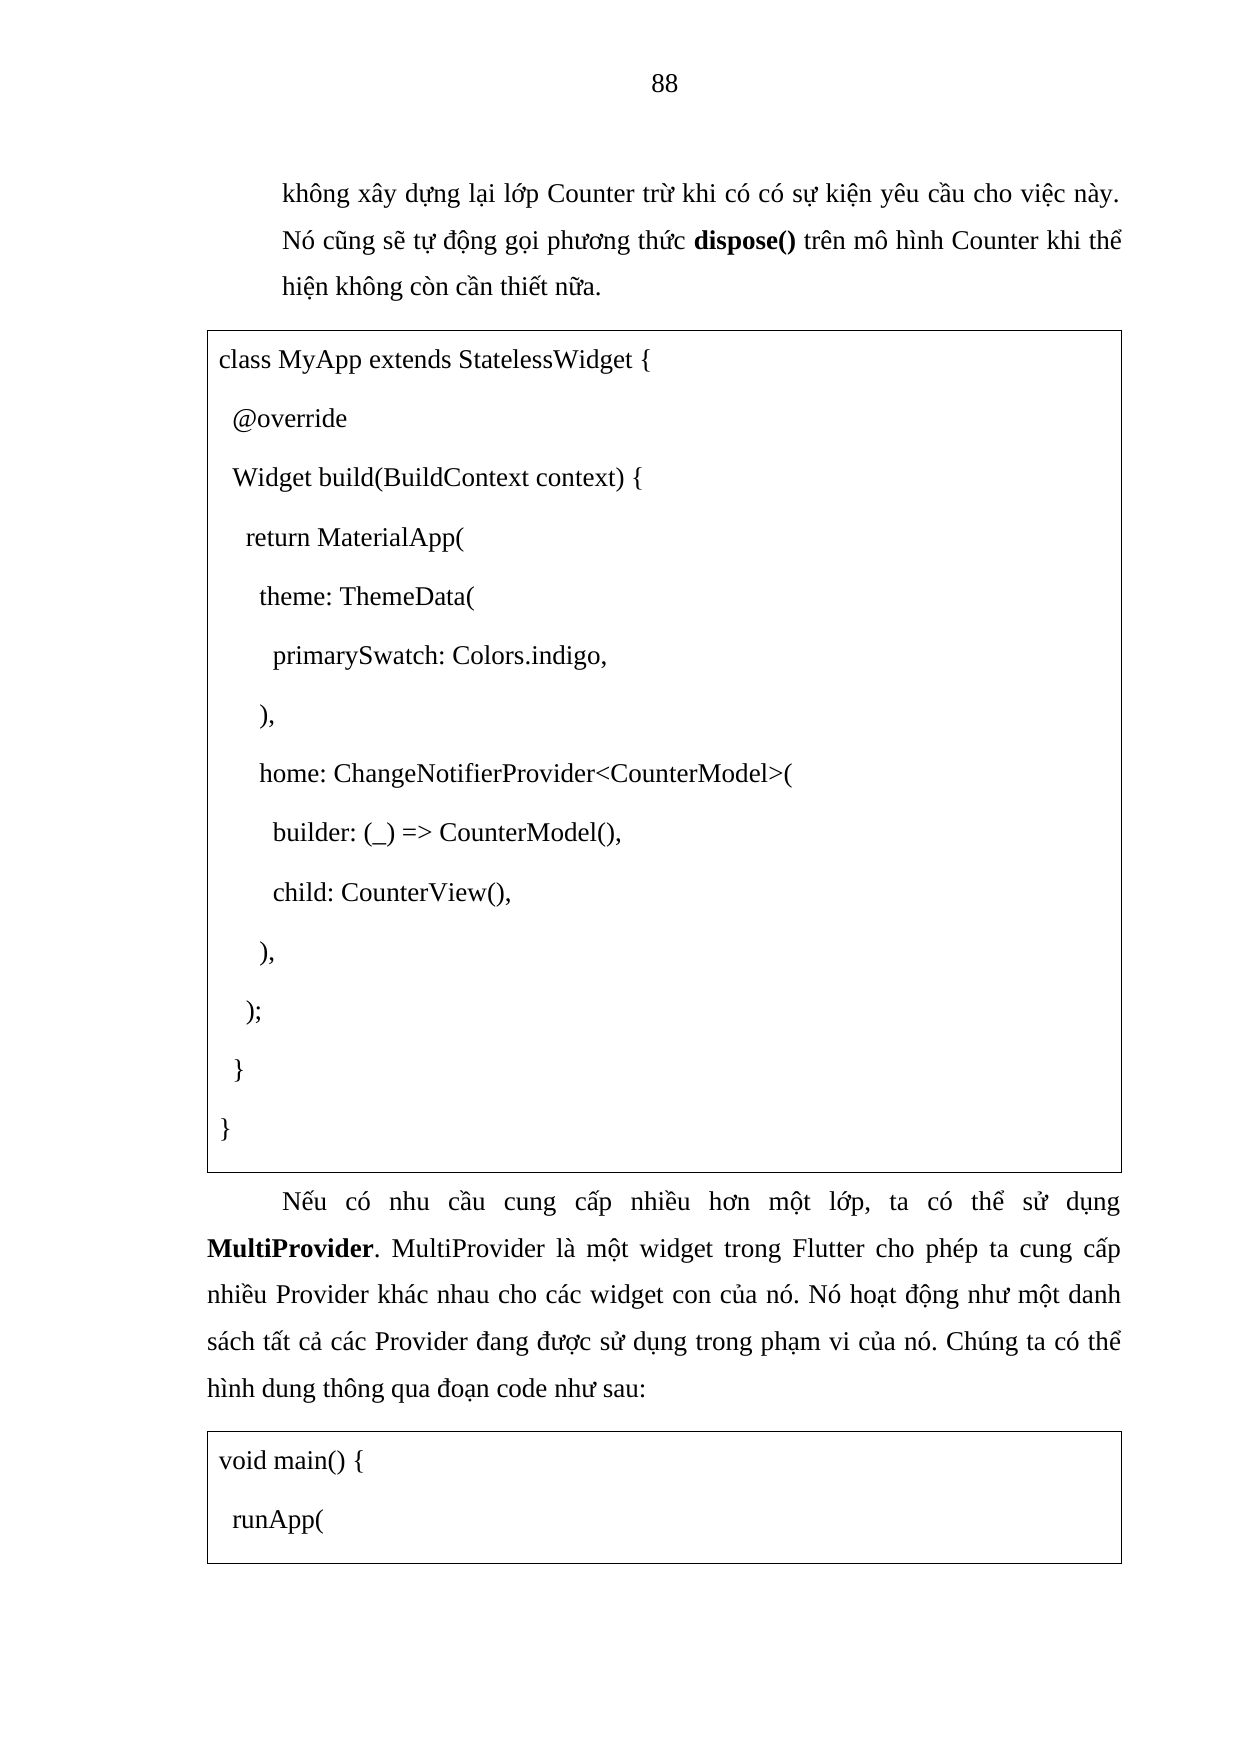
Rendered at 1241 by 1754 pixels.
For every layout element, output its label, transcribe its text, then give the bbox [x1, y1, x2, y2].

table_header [208, 1432, 1121, 1563]
text Nếu có nhu cầu cung cấp nhiều hơn một lớp, ta có thể sử dụng MultiProvider. MultiProvider là một widget trong Flutter cho phép ta cung cấp nhiều Provider khác nhau cho các widget con của nó. Nó hoạt động như một danh sách tất cả các Provider đang được sử dụng trong phạm vi của nó. Chúng ta có thể hình dung thông qua đoạn code như sau: [207, 1185, 1122, 1403]
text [282, 177, 1122, 302]
table_header class MyApp extends StatelessWidget { @override Widget build(BuildContext context) { return MaterialApp( theme: ThemeData( primarySwatch: Colors.indigo, ), home: ChangeNotifierProvider<CounterModel>( builder: (_) => CounterModel(), child: CounterView(), ), ); } } [208, 331, 1121, 1172]
